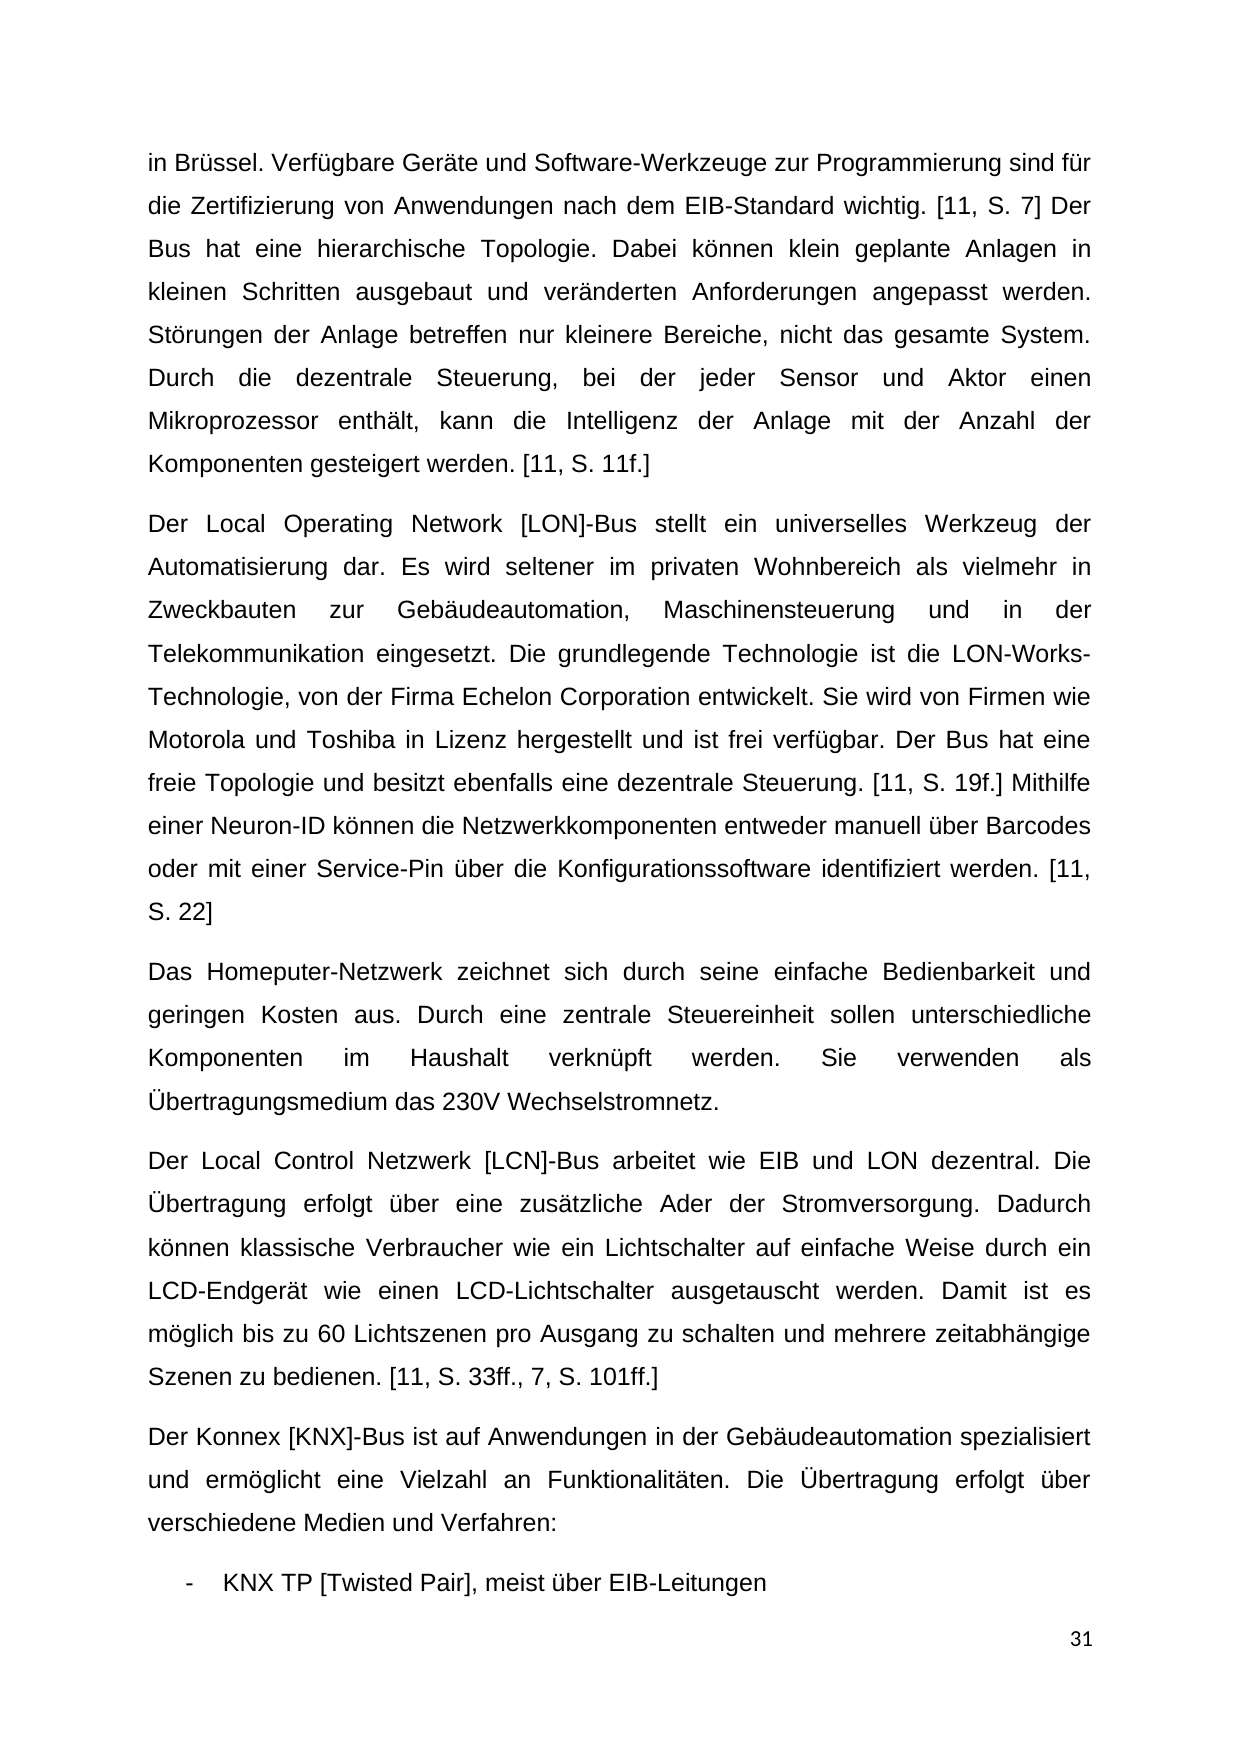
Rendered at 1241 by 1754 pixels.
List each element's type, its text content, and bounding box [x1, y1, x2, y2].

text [148, 148, 1093, 478]
text Das Homeputer-Netzwerk zeichnet sich durch seine einfache Bedienbarkeit und geringen Kosten aus. Durch eine zentrale Steuereinheit sollen unterschiedliche Komponenten im Haushalt verknüpft werden. Sie verwenden als Übertragungsmedium das 230V Wechselstromnetz. [148, 957, 1093, 1115]
text Der Local Operating Network [LON]-Bus stellt ein universelles Werkzeug der Automatisierung dar. Es wird seltener im privaten Wohnbereich als vielmehr in Zweckbauten zur Gebäudeautomation, Maschinensteuerung und in der Telekommunikation eingesetzt. Die grundlegende Technologie ist die LON-Works-Technologie, von der Firma Echelon Corporation entwickelt. Sie wird von Firmen wie Motorola und Toshiba in Lizenz hergestellt und ist frei verfügbar. Der Bus hat eine freie Topologie und besitzt ebenfalls eine dezentrale Steuerung. [11, S. 19f.] Mithilfe einer Neuron-ID können die Netzwerkkomponenten entweder manuell über Barcodes oder mit einer Service-Pin über die Konfigurationssoftware identifiziert werden. [11, S. 22] [148, 509, 1093, 926]
text Der Local Control Netzwerk [LCN]-Bus arbeitet wie EIB und LON dezentral. Die Übertragung erfolgt über eine zusätzliche Ader der Stromversorgung. Dadurch können klassische Verbraucher wie ein Lichtschalter auf einfache Weise durch ein LCD-Endgerät wie einen LCD-Lichtschalter ausgetauscht werden. Damit ist es möglich bis zu 60 Lichtszenen pro Ausgang zu schalten und mehrere zeitabhängige Szenen zu bedienen. [11, S. 33ff., 7, S. 101ff.] [148, 1146, 1093, 1391]
text Der Konnex [KNX]-Bus ist auf Anwendungen in der Gebäudeautomation spezialisiert und ermöglicht eine Vielzahl an Funktionalitäten. Die Übertragung erfolgt über verschiedene Medien und Verfahren: [148, 1422, 1093, 1537]
list KNX TP [Twisted Pair], meist über EIB-Leitungen [185, 1568, 1093, 1597]
